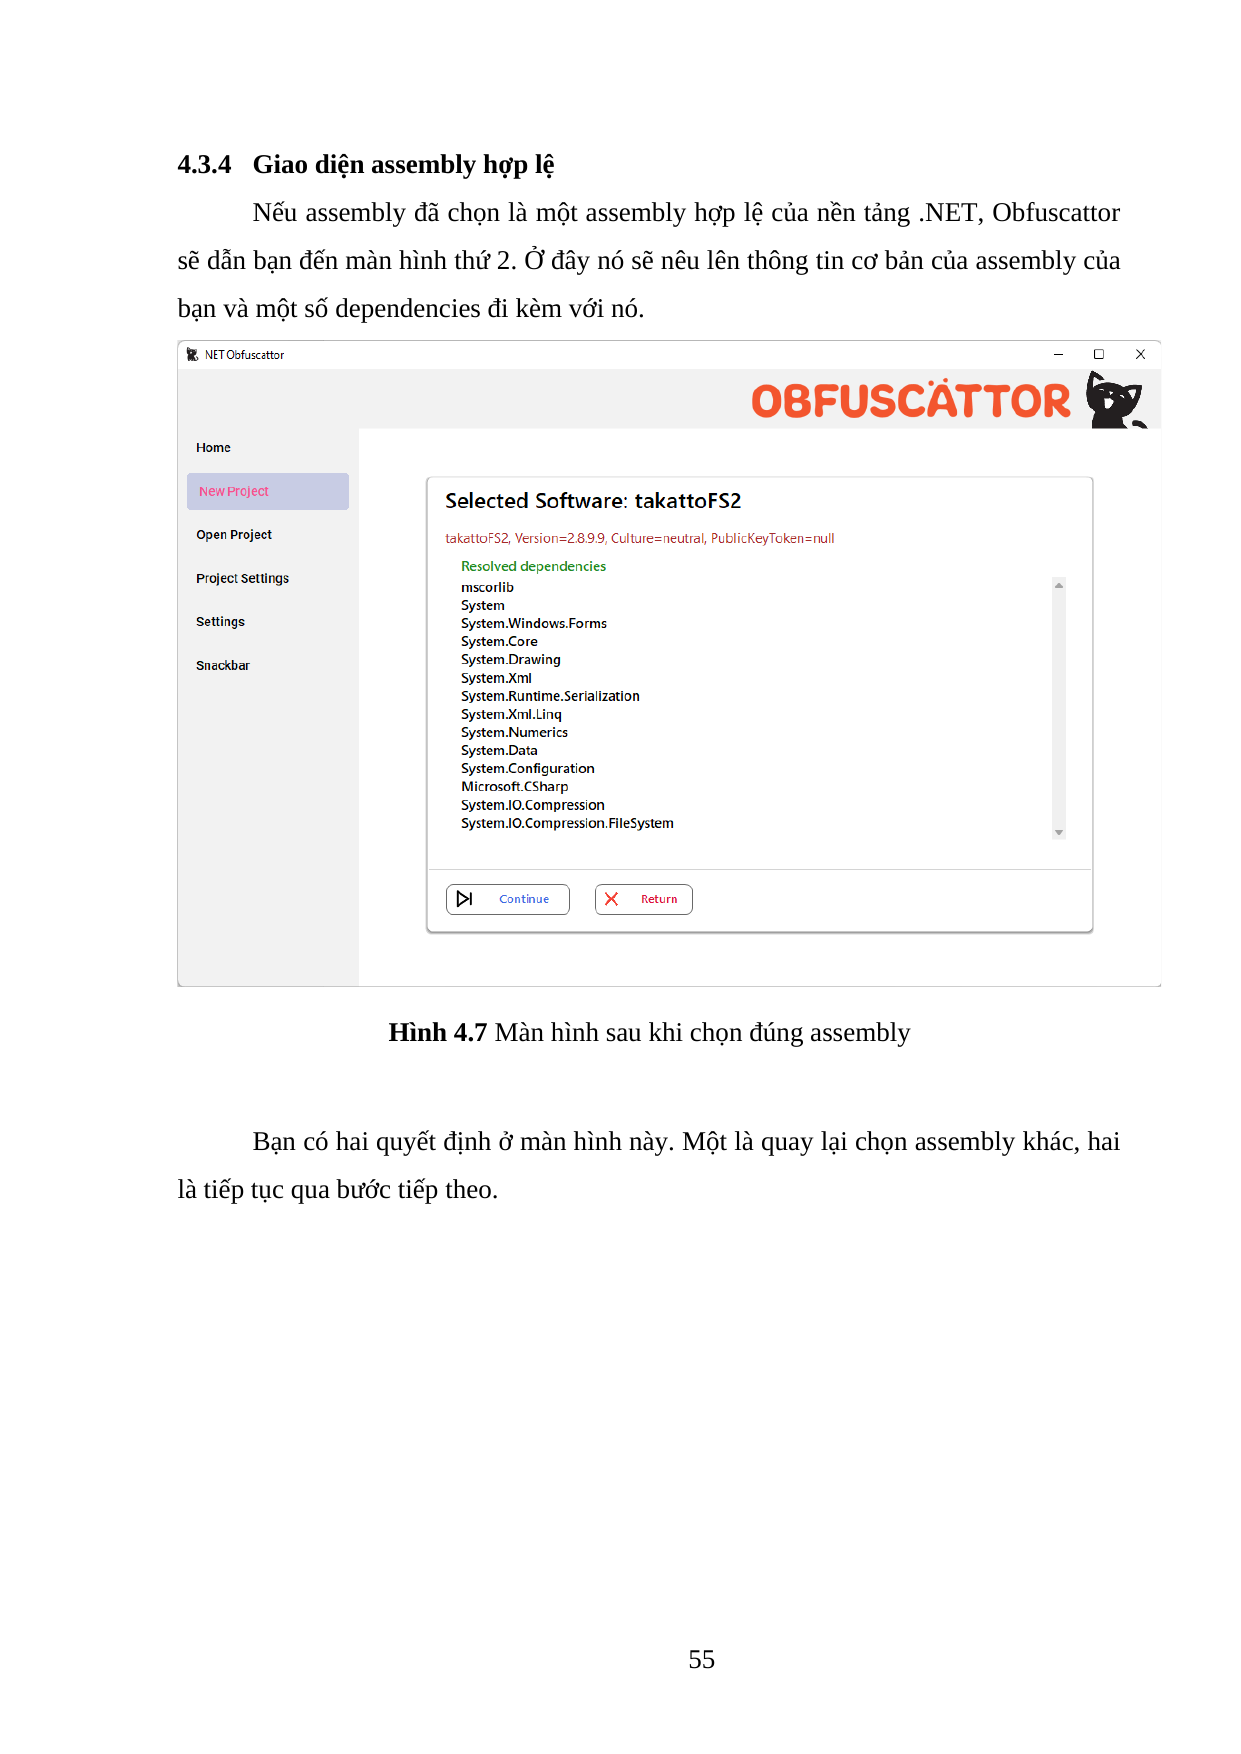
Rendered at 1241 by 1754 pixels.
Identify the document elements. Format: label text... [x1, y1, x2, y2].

text Nếu assembly đã chọn là một assembly hợp lệ của nền tảng .NET, Obfuscattor sẽ dẫn bạn đến màn hình thứ 2. Ở đây nó sẽ nêu lên thông tin cơ bản của assembly của bạn và một số dependencies đi kèm với nó. [177, 196, 1122, 324]
text Hình 4.7 Màn hình sau khi chọn đúng assembly [177, 1016, 1122, 1047]
picture [177, 340, 1162, 987]
text Bạn có hai quyết định ở màn hình này. Một là quay lại chọn assembly khác, hai là tiếp tục qua bước tiếp theo. [177, 1125, 1122, 1205]
subtitle 4.3.4 Giao diện assembly hợp lệ [177, 148, 1122, 179]
